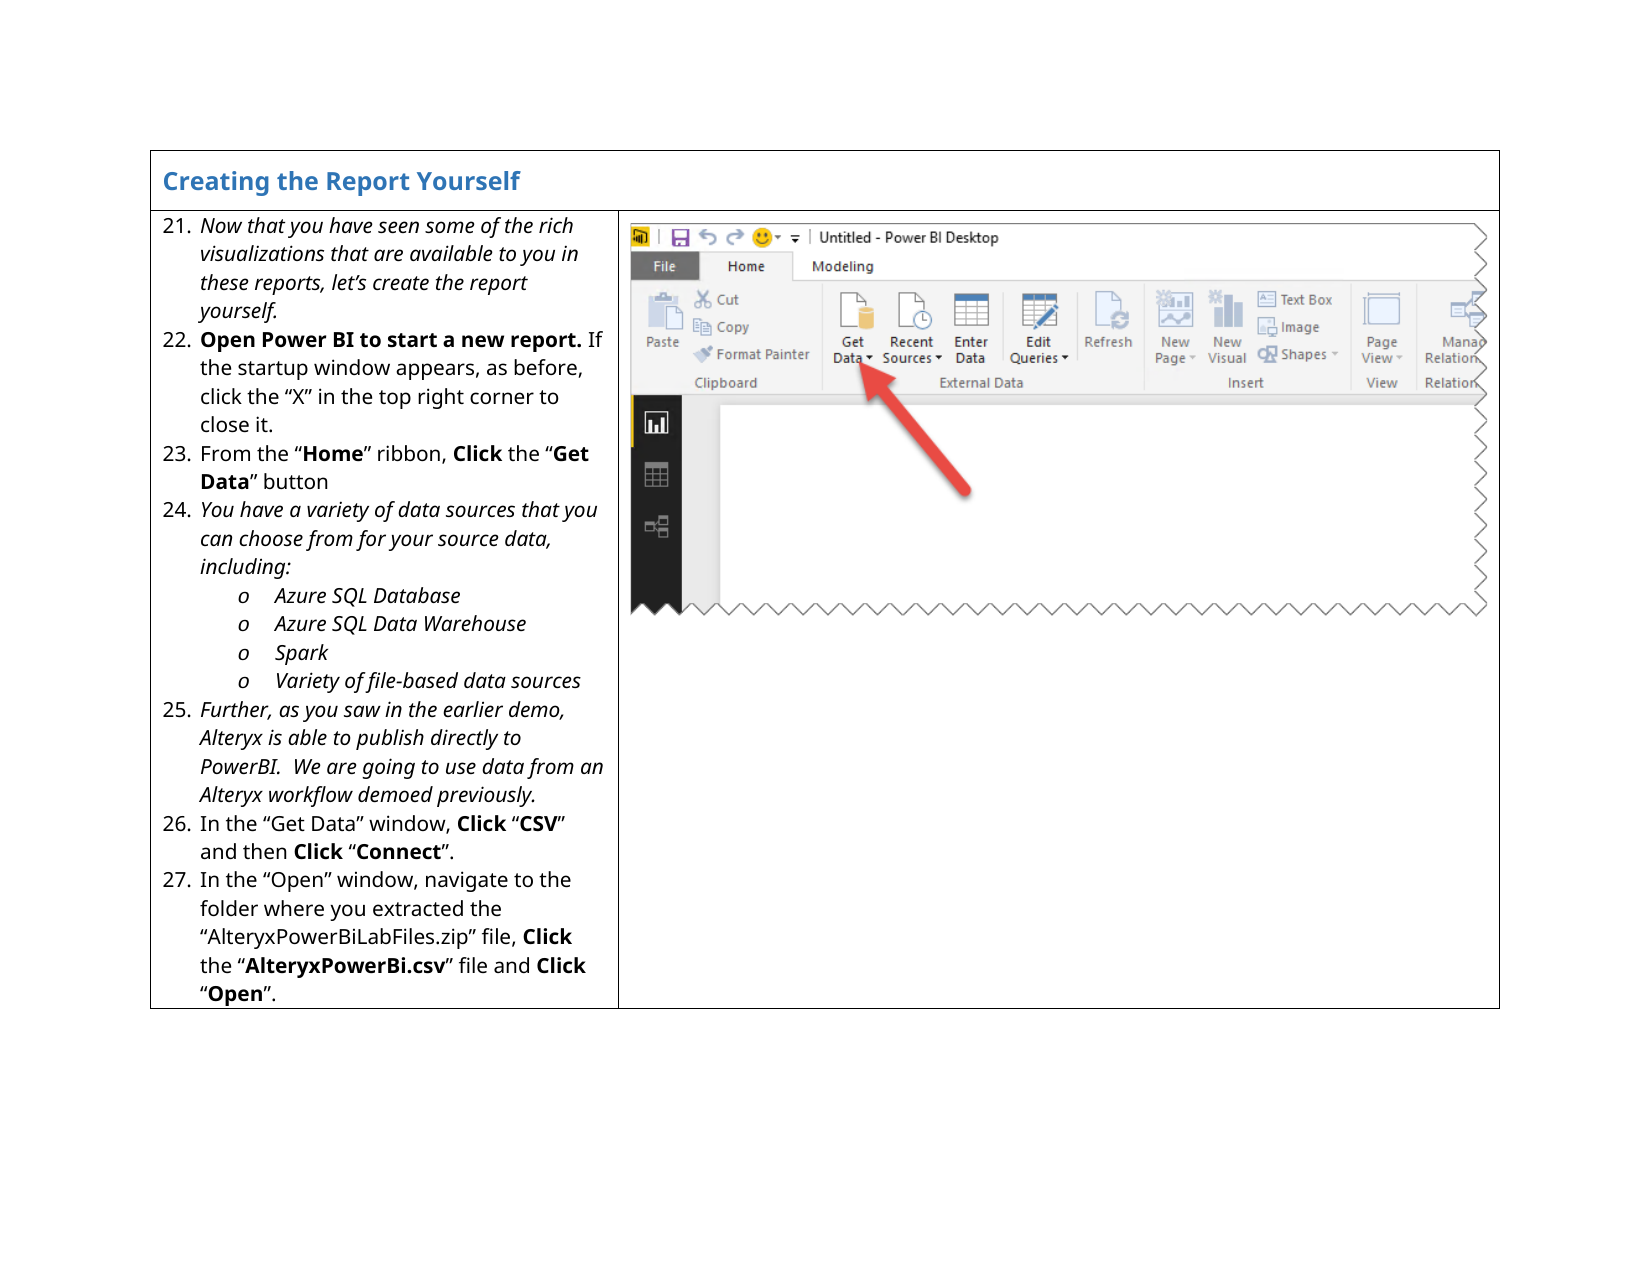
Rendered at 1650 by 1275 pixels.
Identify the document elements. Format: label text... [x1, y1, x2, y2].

table_cell [619, 211, 1499, 1008]
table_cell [151, 211, 618, 1008]
table_header Creating the Report Yourself [151, 151, 1499, 210]
picture [630, 223, 1488, 617]
